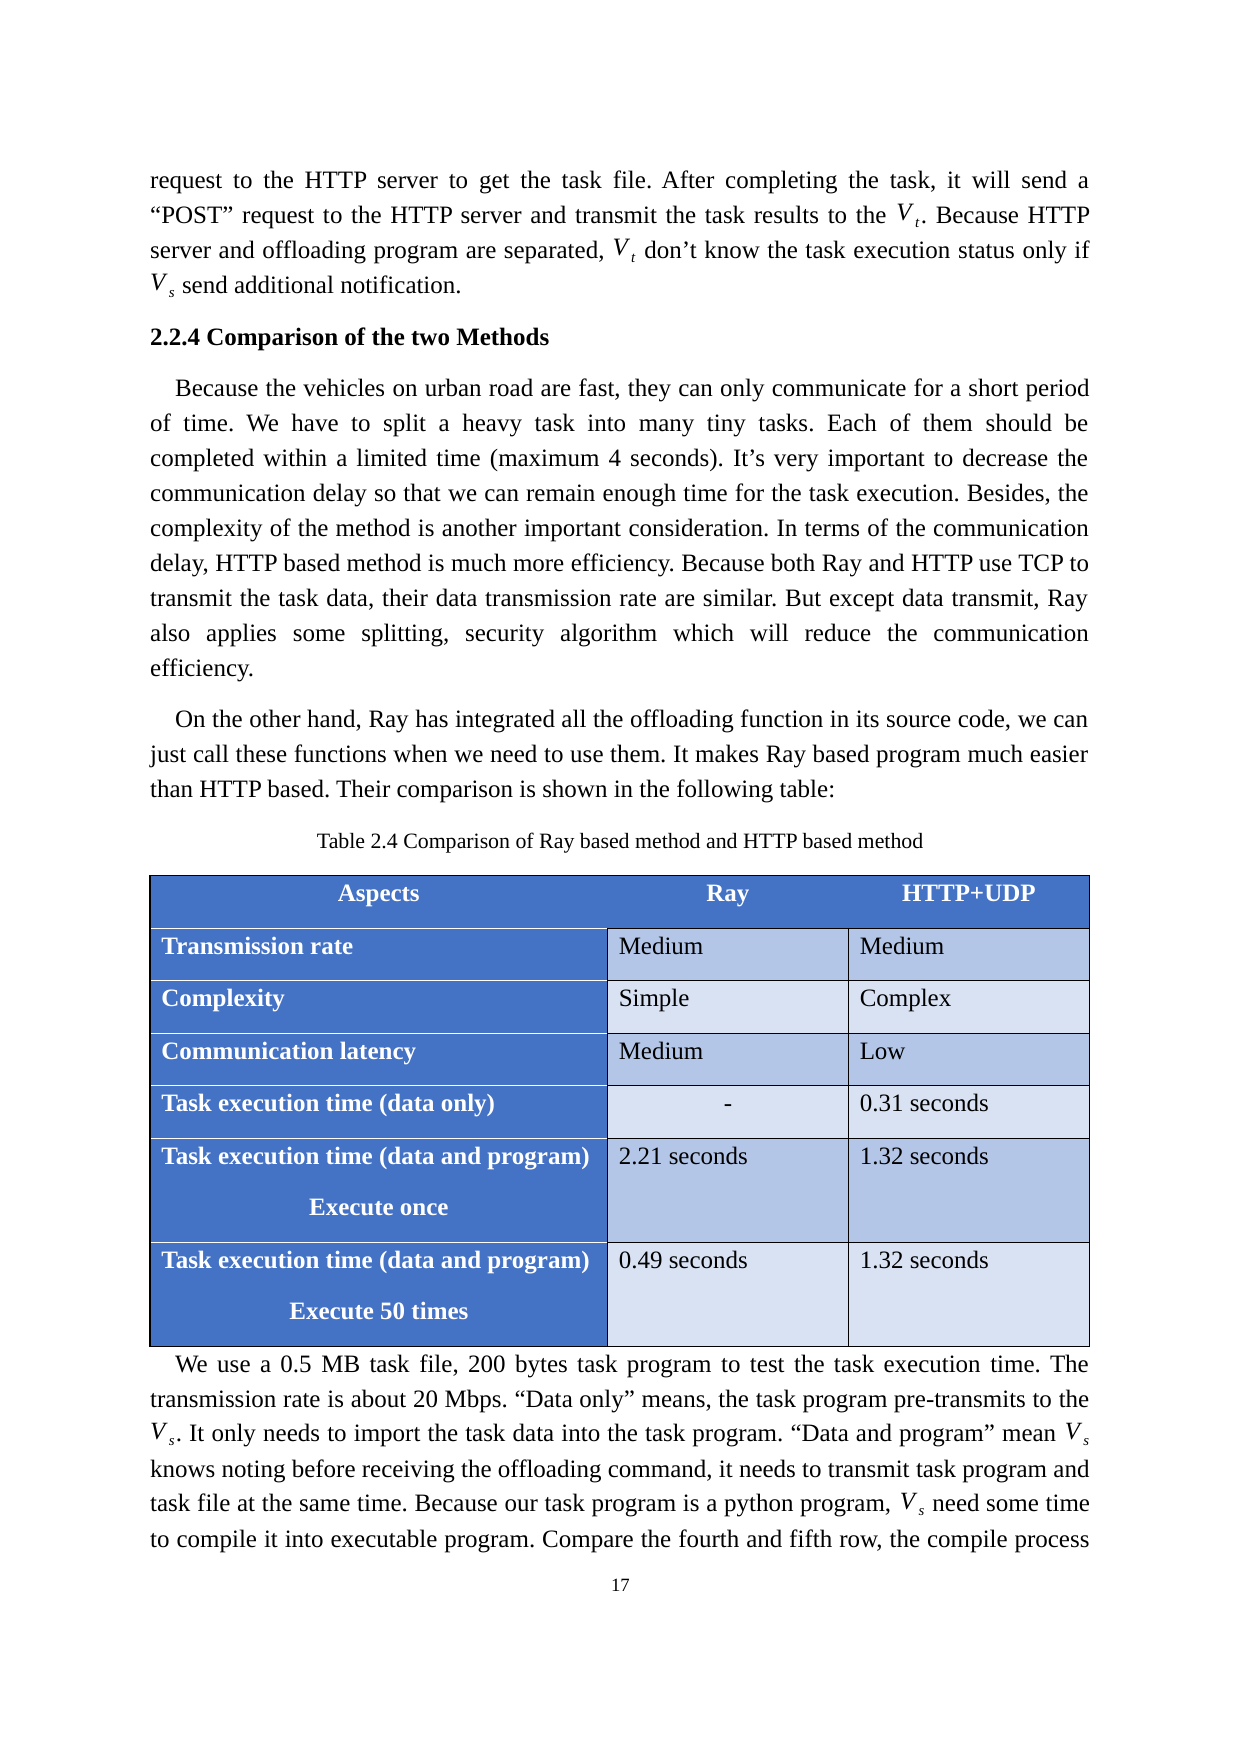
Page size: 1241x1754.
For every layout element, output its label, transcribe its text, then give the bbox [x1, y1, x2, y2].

table_cell 0.49 seconds [608, 1243, 848, 1346]
table_cell - [608, 1086, 848, 1138]
table_header HTTP+UDP [848, 876, 1089, 928]
table_cell 1.32 seconds [849, 1139, 1089, 1242]
table_cell 0.31 seconds [849, 1086, 1089, 1138]
table_cell Task execution time (data and program) Execute once [151, 1139, 607, 1242]
table_cell Communication latency [151, 1034, 607, 1085]
table_cell Complex [849, 981, 1089, 1033]
table_cell Task execution time (data and program) Execute 50 times [151, 1243, 607, 1346]
table_cell 2.21 seconds [608, 1139, 848, 1242]
text Because the vehicles on urban road are fast, they can only communicate for a short period of time. We have to split a heavy task into many tiny tasks. Each of them should be completed within a limited time (maximum 4 seconds). It’s very important to decrease the communication delay so that we can remain enough time for the task execution. Besides, the complexity of the method is another important consideration. In terms of the communication delay, HTTP based method is much more efficiency. Because both Ray and HTTP use TCP to transmit the task data, their data transmission rate are similar. But except data transmit, Ray also applies some splitting, security algorithm which will reduce the communication efficiency. [150, 371, 1090, 684]
table_cell Medium [849, 929, 1089, 980]
subtitle 2.2.4 Comparison of the two Methods [150, 320, 1090, 352]
table_cell Transmission rate [151, 929, 607, 980]
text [150, 163, 1090, 301]
text On the other hand, Ray has integrated all the offloading function in its source code, we can just call these functions when we need to use them. It makes Ray based program much easier than HTTP based. Their comparison is shown in the following table: [150, 703, 1090, 805]
table_cell Complexity [151, 981, 607, 1033]
table_cell Medium [608, 1034, 848, 1085]
text Table 2.4 Comparison of Ray based method and HTTP based method [150, 824, 1090, 857]
table_cell Simple [608, 981, 848, 1033]
table_cell Task execution time (data only) [151, 1086, 607, 1138]
table_header Ray [607, 876, 848, 928]
table_cell 1.32 seconds [849, 1243, 1089, 1346]
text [150, 1347, 1090, 1554]
table_header Aspects [151, 876, 607, 928]
table_cell Low [849, 1034, 1089, 1085]
table_cell Medium [608, 929, 848, 980]
